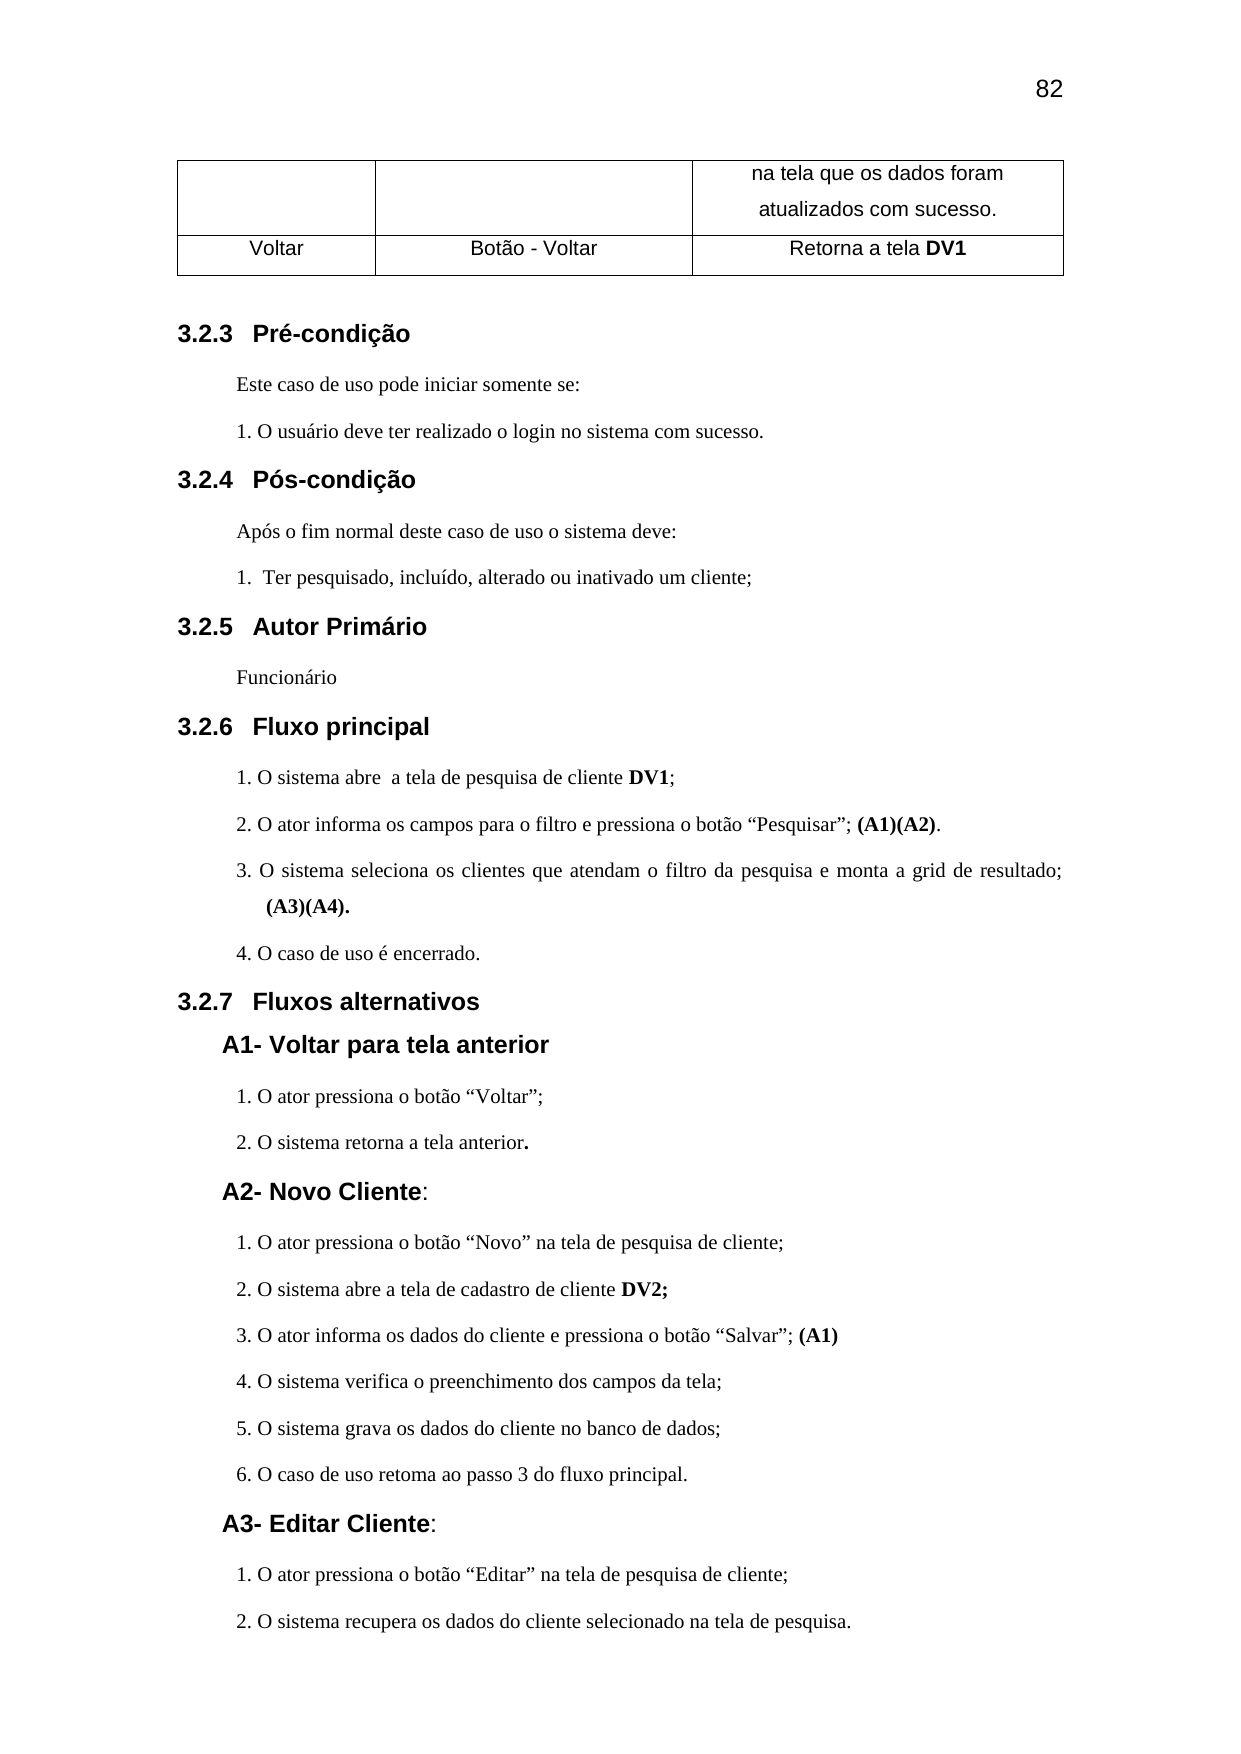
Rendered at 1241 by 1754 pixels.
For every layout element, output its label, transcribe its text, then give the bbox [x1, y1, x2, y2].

text Fluxo principal [177, 712, 1063, 740]
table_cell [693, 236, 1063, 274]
text 1. O sistema abre a tela de pesquisa de cliente DV1; [236, 765, 1063, 789]
text 3. O sistema seleciona os clientes que atendam o filtro da pesquisa e monta a grid de resultado; (A3)(A4). [236, 858, 1063, 918]
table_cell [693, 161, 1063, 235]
text Pré-condição [177, 319, 1063, 347]
text 3. O ator informa os dados do cliente e pressiona o botão “Salvar”; (A1) [236, 1323, 1063, 1347]
text 2. O ator informa os campos para o filtro e pressiona o botão “Pesquisar”; (A1)(A2). [236, 812, 1063, 836]
text Este caso de uso pode iniciar somente se: [177, 372, 1063, 396]
text Após o fim normal deste caso de uso o sistema deve: [177, 519, 1063, 543]
text Pós-condição [177, 465, 1063, 494]
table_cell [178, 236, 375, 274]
text 2. O sistema recupera os dados do cliente selecionado na tela de pesquisa. [236, 1609, 1063, 1633]
text 4. O sistema verifica o preenchimento dos campos da tela; [236, 1369, 1063, 1393]
text 1. O ator pressiona o botão “Editar” na tela de pesquisa de cliente; [236, 1562, 1063, 1586]
text A3- Editar Cliente: [177, 1509, 1063, 1538]
text 2. O sistema abre a tela de cadastro de cliente DV2; [236, 1277, 1063, 1301]
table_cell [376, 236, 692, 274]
text Fluxos alternativos [177, 987, 1063, 1016]
text 5. O sistema grava os dados do cliente no banco de dados; [236, 1416, 1063, 1440]
text A1- Voltar para tela anterior [177, 1030, 1063, 1059]
text 1. O ator pressiona o botão “Novo” na tela de pesquisa de cliente; [236, 1230, 1063, 1254]
text A2- Novo Cliente: [177, 1177, 1063, 1205]
text 1. O usuário deve ter realizado o login no sistema com sucesso. [177, 419, 1063, 443]
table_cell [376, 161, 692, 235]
text 4. O caso de uso é encerrado. [236, 941, 1063, 964]
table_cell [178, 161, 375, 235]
text 6. O caso de uso retoma ao passo 3 do fluxo principal. [236, 1462, 1063, 1486]
text Autor Primário [177, 612, 1063, 640]
text 1. Ter pesquisado, incluído, alterado ou inativado um cliente; [177, 565, 1063, 589]
text Funcionário [177, 665, 1063, 689]
text 2. O sistema retorna a tela anterior. [236, 1130, 1063, 1154]
text 1. O ator pressiona o botão “Voltar”; [236, 1084, 1063, 1108]
